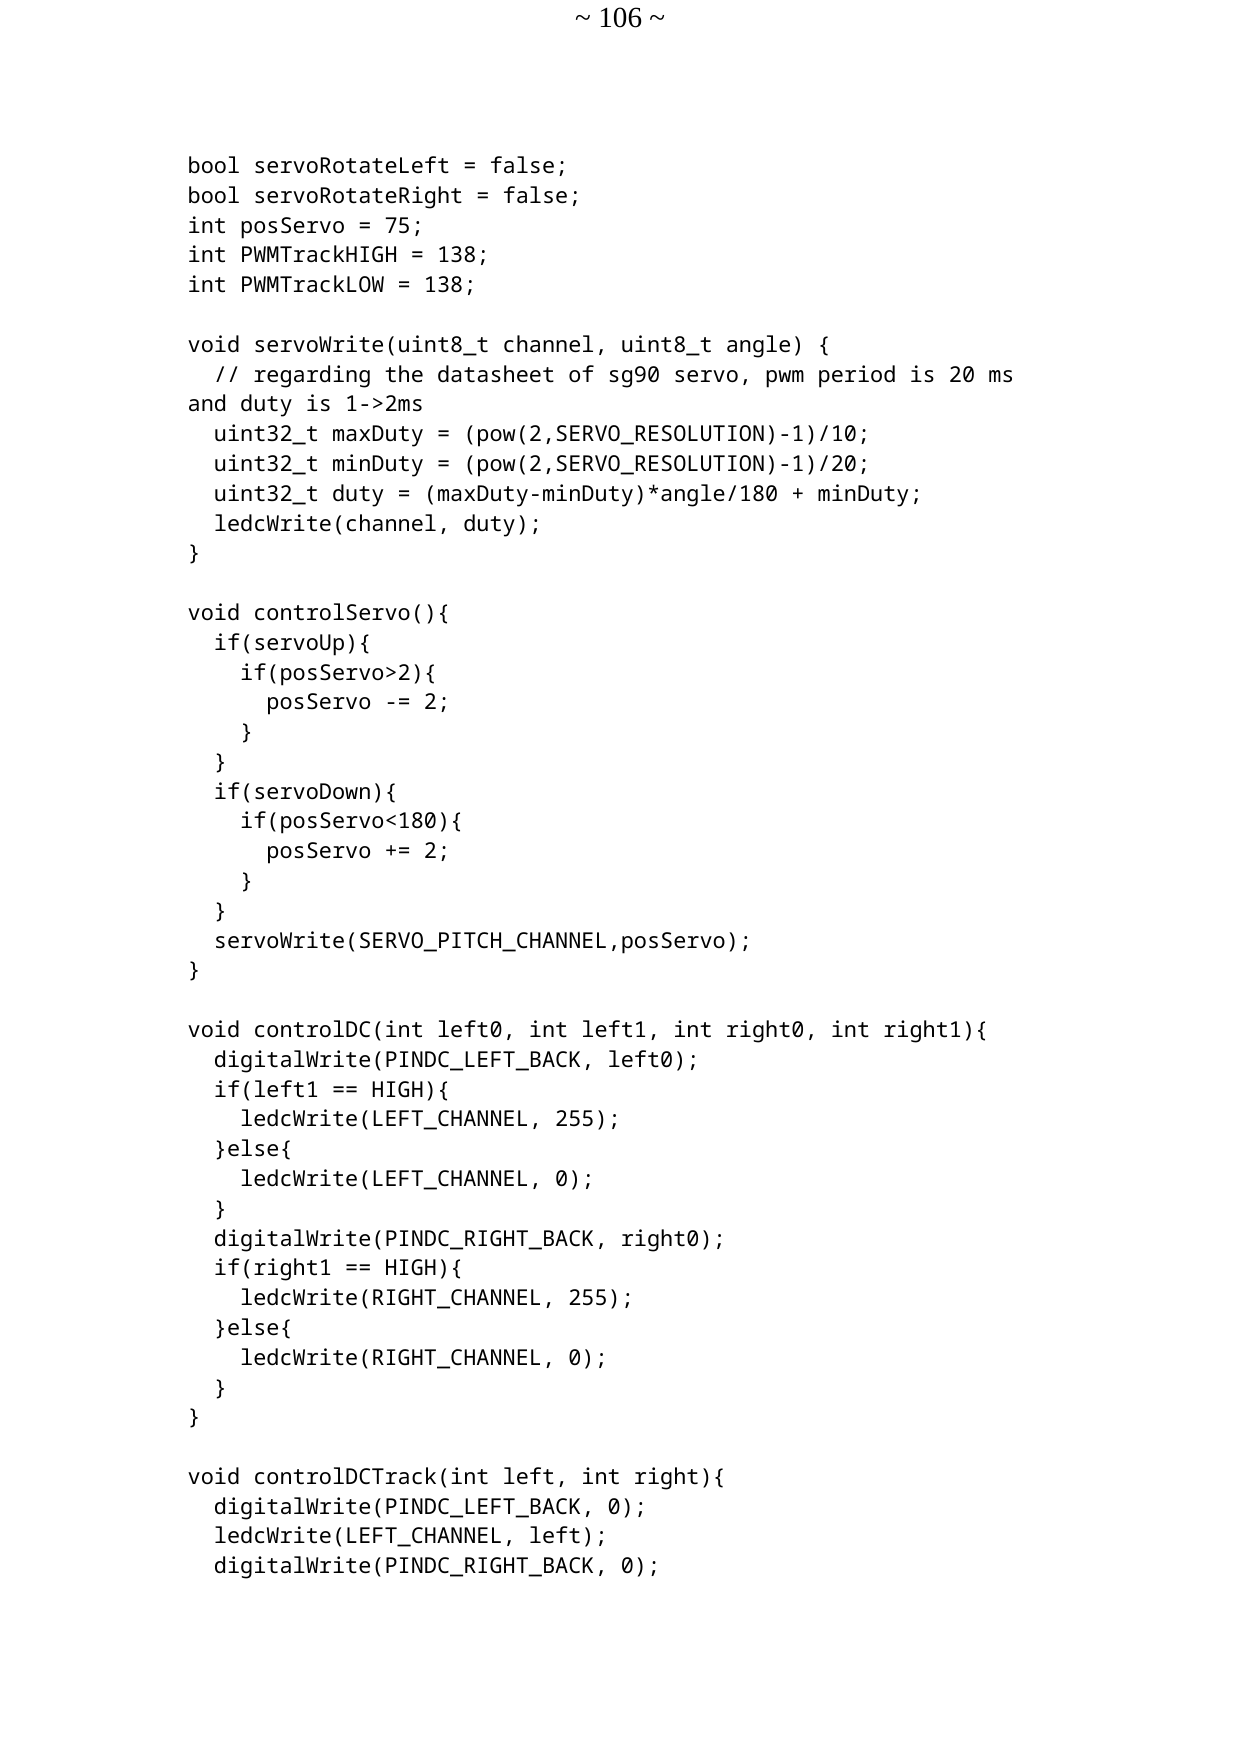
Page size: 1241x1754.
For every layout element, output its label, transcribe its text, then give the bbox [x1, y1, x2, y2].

text } [187, 1193, 1053, 1222]
text if(servoUp){ [187, 627, 1053, 656]
text ledcWrite(LEFT_CHANNEL, left); [187, 1520, 1053, 1550]
text servoWrite(SERVO_PITCH_CHANNEL,posServo); [187, 924, 1053, 954]
text digitalWrite(PINDC_LEFT_BACK, 0); [187, 1491, 1053, 1520]
text posServo -= 2; [187, 686, 1053, 716]
text } [187, 865, 1053, 895]
text } [187, 1371, 1053, 1401]
text ledcWrite(channel, duty); [187, 507, 1053, 537]
text uint32_t minDuty = (pow(2,SERVO_RESOLUTION)-1)/20; [187, 448, 1053, 478]
text if(posServo>2){ [187, 656, 1053, 686]
text } [187, 954, 1053, 984]
text digitalWrite(PINDC_RIGHT_BACK, 0); [187, 1550, 1053, 1580]
text digitalWrite(PINDC_LEFT_BACK, left0); [187, 1044, 1053, 1073]
text posServo += 2; [187, 835, 1053, 865]
text ledcWrite(LEFT_CHANNEL, 0); [187, 1163, 1053, 1193]
text if(right1 == HIGH){ [187, 1252, 1053, 1282]
text } [187, 746, 1053, 776]
text bool servoRotateLeft = false; [187, 150, 1053, 180]
text } [187, 716, 1053, 746]
text if(servoDown){ [187, 776, 1053, 805]
text uint32_t maxDuty = (pow(2,SERVO_RESOLUTION)-1)/10; [187, 418, 1053, 448]
text } [187, 1401, 1053, 1431]
text int PWMTrackLOW = 138; [187, 269, 1053, 299]
text ledcWrite(LEFT_CHANNEL, 255); [187, 1103, 1053, 1133]
text if(posServo<180){ [187, 805, 1053, 835]
text }else{ [187, 1133, 1053, 1163]
text ledcWrite(RIGHT_CHANNEL, 0); [187, 1342, 1053, 1371]
text int PWMTrackHIGH = 138; [187, 239, 1053, 269]
text } [187, 895, 1053, 924]
text bool servoRotateRight = false; [187, 180, 1053, 209]
text // regarding the datasheet of sg90 servo, pwm period is 20 ms and duty is 1->2ms [187, 358, 1053, 418]
text ledcWrite(RIGHT_CHANNEL, 255); [187, 1282, 1053, 1312]
text }else{ [187, 1312, 1053, 1342]
text uint32_t duty = (maxDuty-minDuty)*angle/180 + minDuty; [187, 478, 1053, 507]
text void controlServo(){ [187, 597, 1053, 627]
text } [187, 537, 1053, 567]
text void controlDCTrack(int left, int right){ [187, 1461, 1053, 1491]
text digitalWrite(PINDC_RIGHT_BACK, right0); [187, 1222, 1053, 1252]
text void controlDC(int left0, int left1, int right0, int right1){ [187, 1014, 1053, 1044]
text void servoWrite(uint8_t channel, uint8_t angle) { [187, 329, 1053, 358]
text int posServo = 75; [187, 209, 1053, 239]
text if(left1 == HIGH){ [187, 1073, 1053, 1103]
